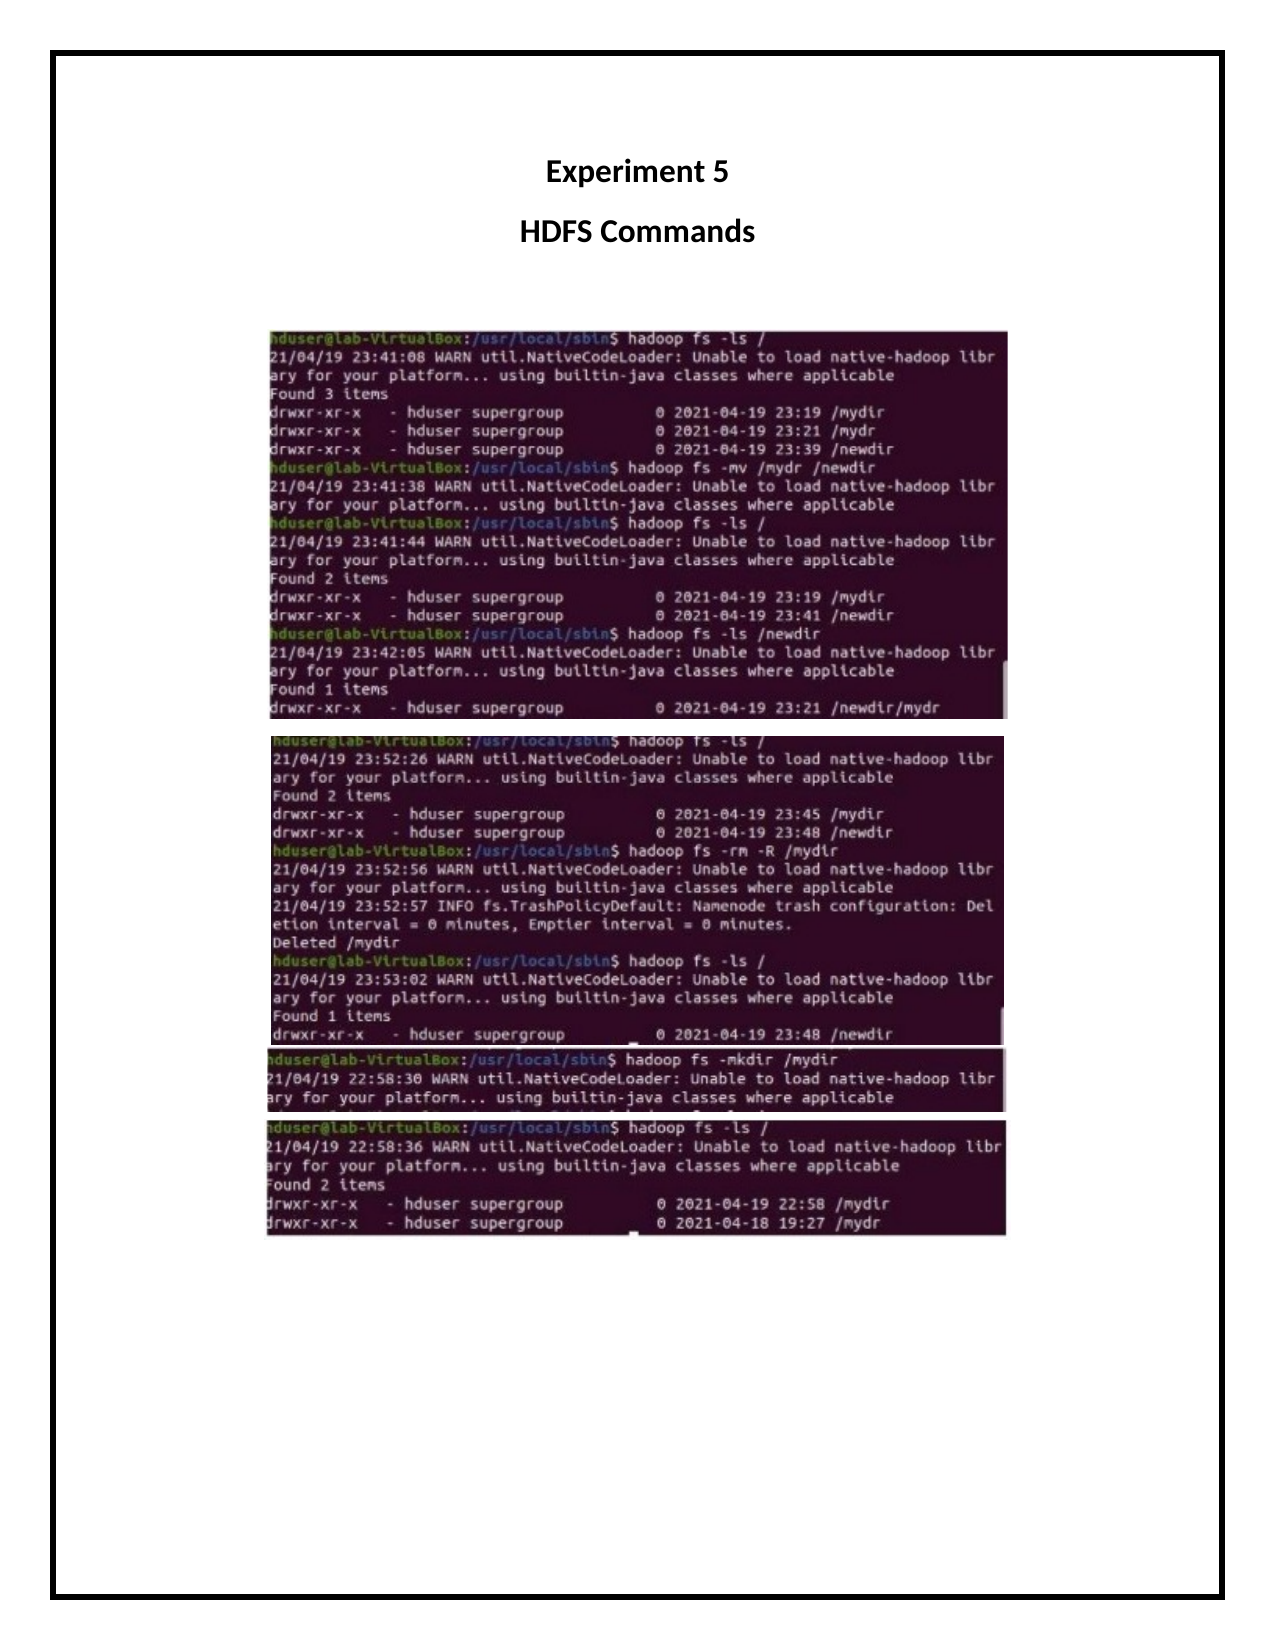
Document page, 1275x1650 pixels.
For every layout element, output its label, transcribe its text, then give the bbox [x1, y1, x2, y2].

picture [267, 329, 1008, 719]
picture [264, 1119, 1011, 1240]
text Experiment 5 [150, 150, 1125, 191]
picture [267, 1046, 1008, 1112]
text HDFS Commands [150, 210, 1125, 251]
picture [271, 736, 1004, 1045]
